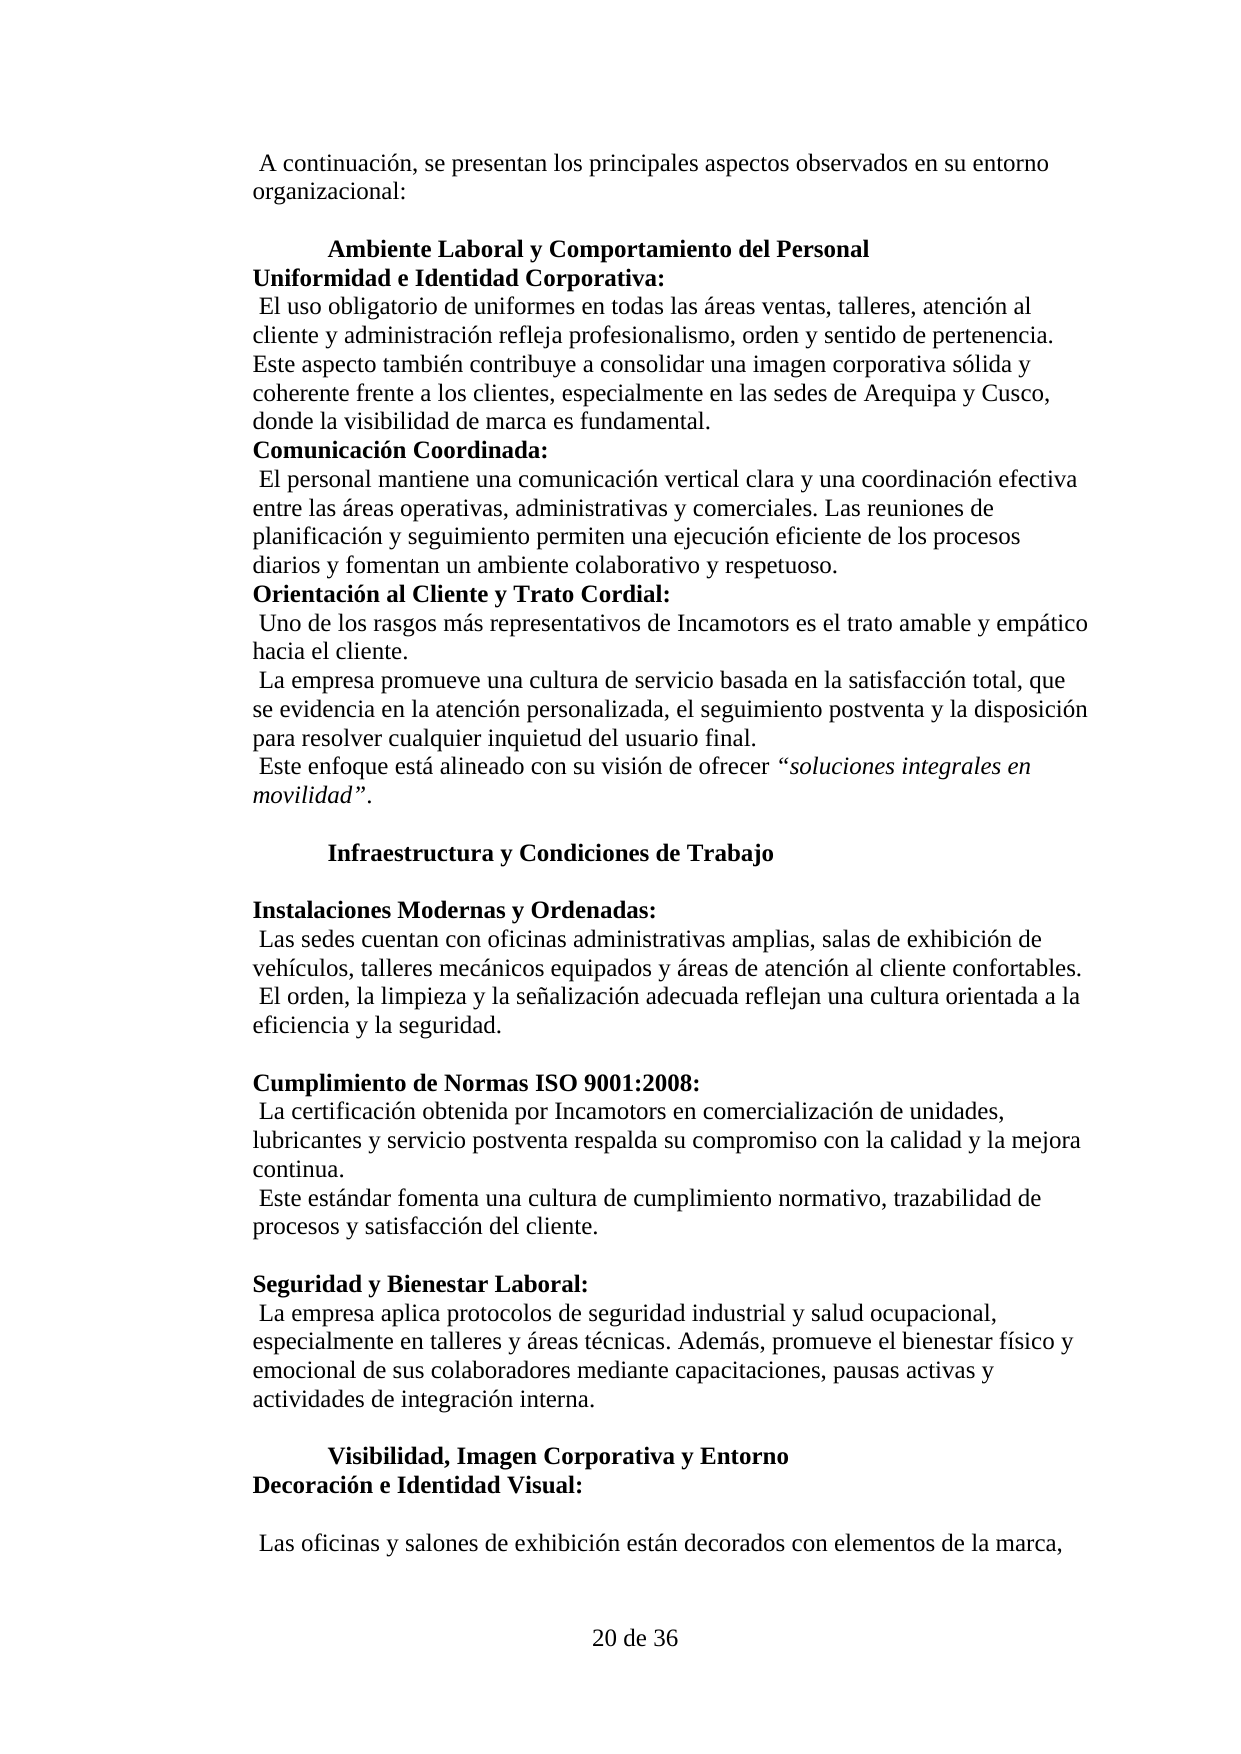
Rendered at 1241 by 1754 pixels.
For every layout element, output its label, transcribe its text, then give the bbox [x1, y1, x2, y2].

text Uniformidad e Identidad Corporativa: El uso obligatorio de uniformes en todas las áreas ventas, talleres, atención al cliente y administración refleja profesionalismo, orden y sentido de pertenencia. Este aspecto también contribuye a consolidar una imagen corporativa sólida y coherente frente a los clientes, especialmente en las sedes de Arequipa y Cusco, donde la visibilidad de marca es fundamental. [252, 263, 1093, 435]
text Instalaciones Modernas y Ordenadas: Las sedes cuentan con oficinas administrativas amplias, salas de exhibición de vehículos, talleres mecánicos equipados y áreas de atención al cliente confortables. El orden, la limpieza y la señalización adecuada reflejan una cultura orientada a la eficiencia y la seguridad. [252, 895, 1093, 1039]
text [252, 148, 1093, 205]
text Orientación al Cliente y Trato Cordial: Uno de los rasgos más representativos de Incamotors es el trato amable y empático hacia el cliente. La empresa promueve una cultura de servicio basada en la satisfacción total, que se evidencia en la atención personalizada, el seguimiento postventa y la disposición para resolver cualquier inquietud del usuario final. Este enfoque está alineado con su visión de ofrecer “soluciones integrales en movilidad”. [252, 579, 1093, 809]
text Infraestructura y Condiciones de Trabajo [252, 838, 1093, 866]
text Seguridad y Bienestar Laboral: La empresa aplica protocolos de seguridad industrial y salud ocupacional, especialmente en talleres y áreas técnicas. Además, promueve el bienestar físico y emocional de sus colaboradores mediante capacitaciones, pausas activas y actividades de integración interna. [252, 1269, 1093, 1413]
text Ambiente Laboral y Comportamiento del Personal [252, 234, 1093, 263]
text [252, 1499, 1093, 1556]
text Comunicación Coordinada: El personal mantiene una comunicación vertical clara y una coordinación efectiva entre las áreas operativas, administrativas y comerciales. Las reuniones de planificación y seguimiento permiten una ejecución eficiente de los procesos diarios y fomentan un ambiente colaborativo y respetuoso. [252, 435, 1093, 579]
text Cumplimiento de Normas ISO 9001:2008: La certificación obtenida por Incamotors en comercialización de unidades, lubricantes y servicio postventa respalda su compromiso con la calidad y la mejora continua. Este estándar fomenta una cultura de cumplimiento normativo, trazabilidad de procesos y satisfacción del cliente. [252, 1068, 1093, 1240]
text Visibilidad, Imagen Corporativa y Entorno [252, 1441, 1093, 1470]
text Decoración e Identidad Visual: [252, 1470, 1093, 1499]
